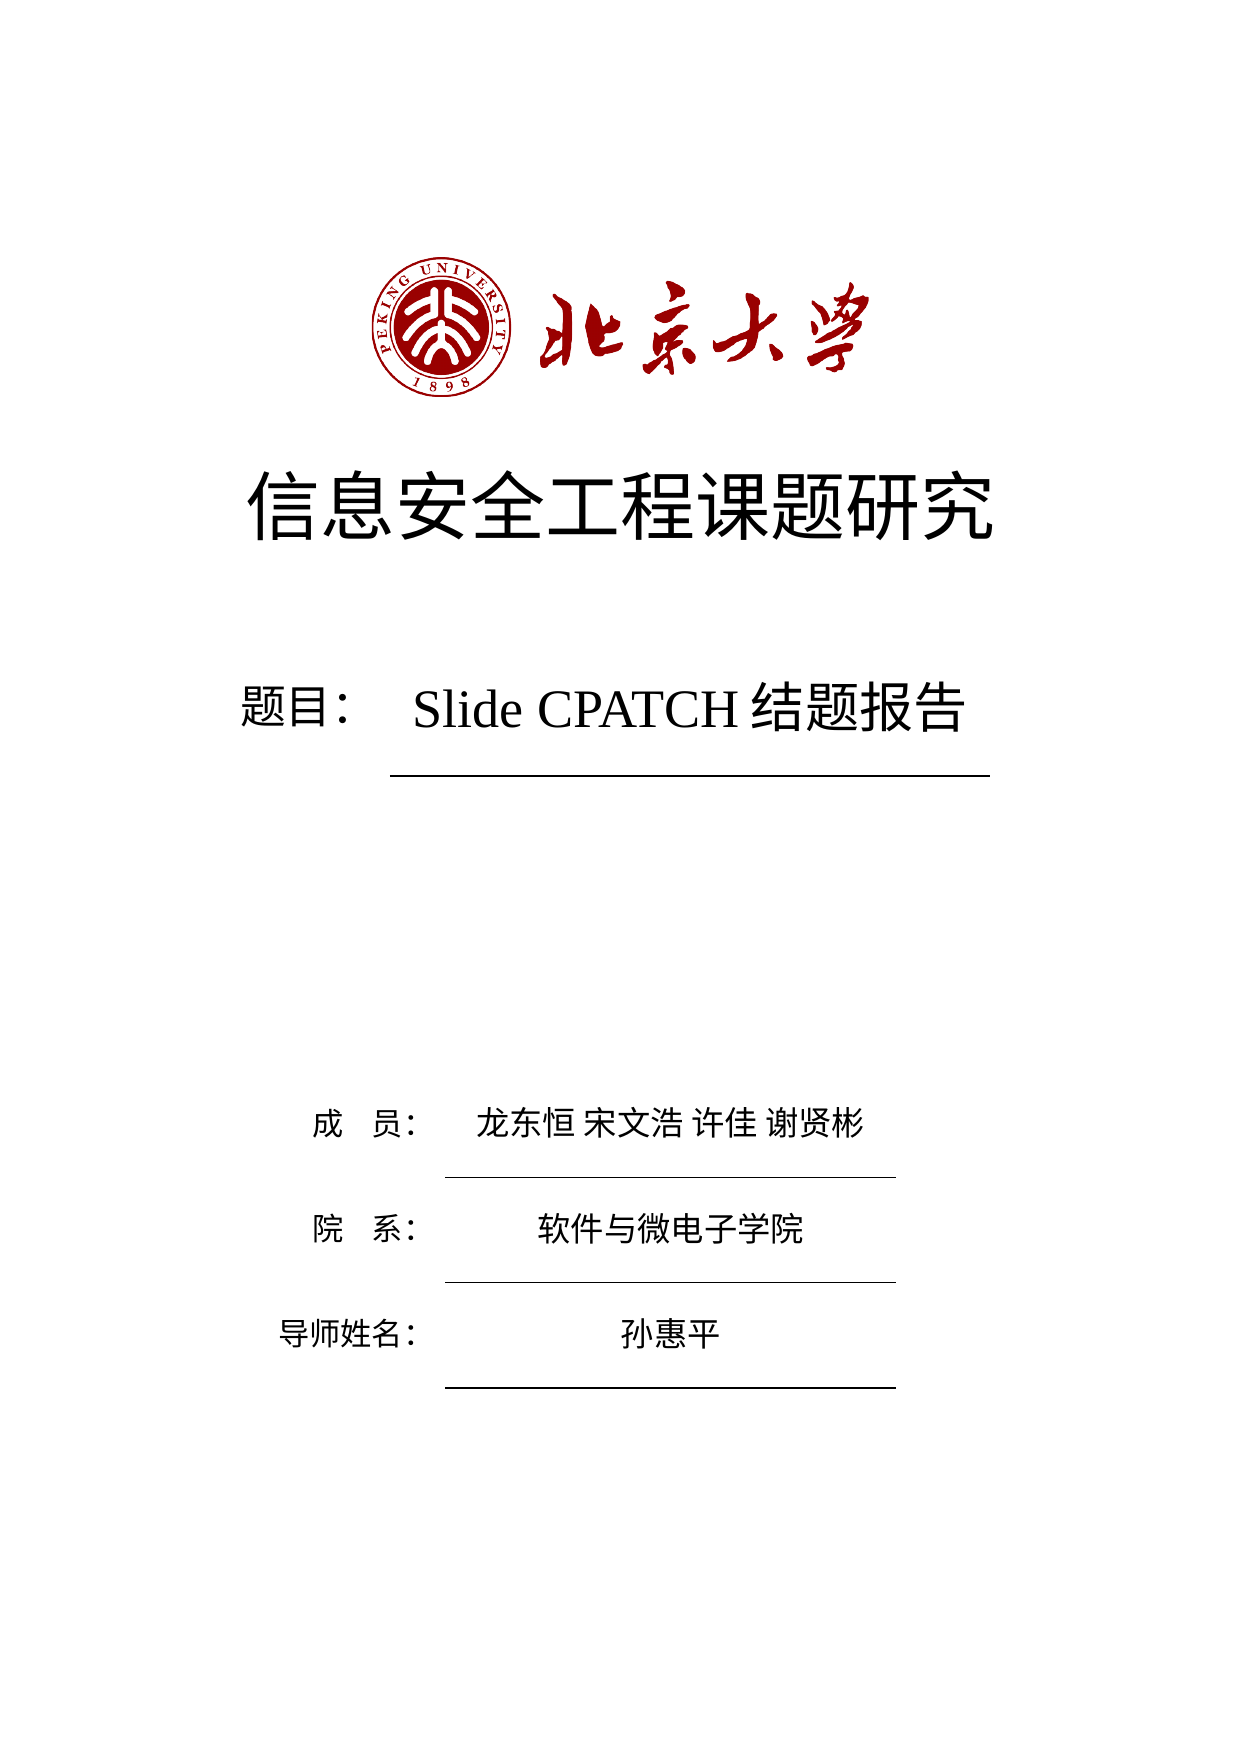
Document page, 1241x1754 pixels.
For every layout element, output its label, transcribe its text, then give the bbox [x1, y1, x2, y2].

table_cell 院 系： [257, 1176, 445, 1282]
table_header 龙东恒 宋文浩 许佳 谢贤彬 [445, 1073, 896, 1176]
text 信息安全工程课题研究 [153, 437, 1087, 567]
table_cell 软件与微电子学院 [445, 1178, 896, 1282]
table_header 题目： [228, 639, 390, 775]
table_cell 导师姓名： [257, 1282, 445, 1387]
picture [371, 257, 869, 397]
table_header Slide CPATCH结题报告 [390, 639, 990, 775]
table_cell 孙惠平 [445, 1283, 896, 1387]
table_header 成 员： [257, 1073, 445, 1176]
